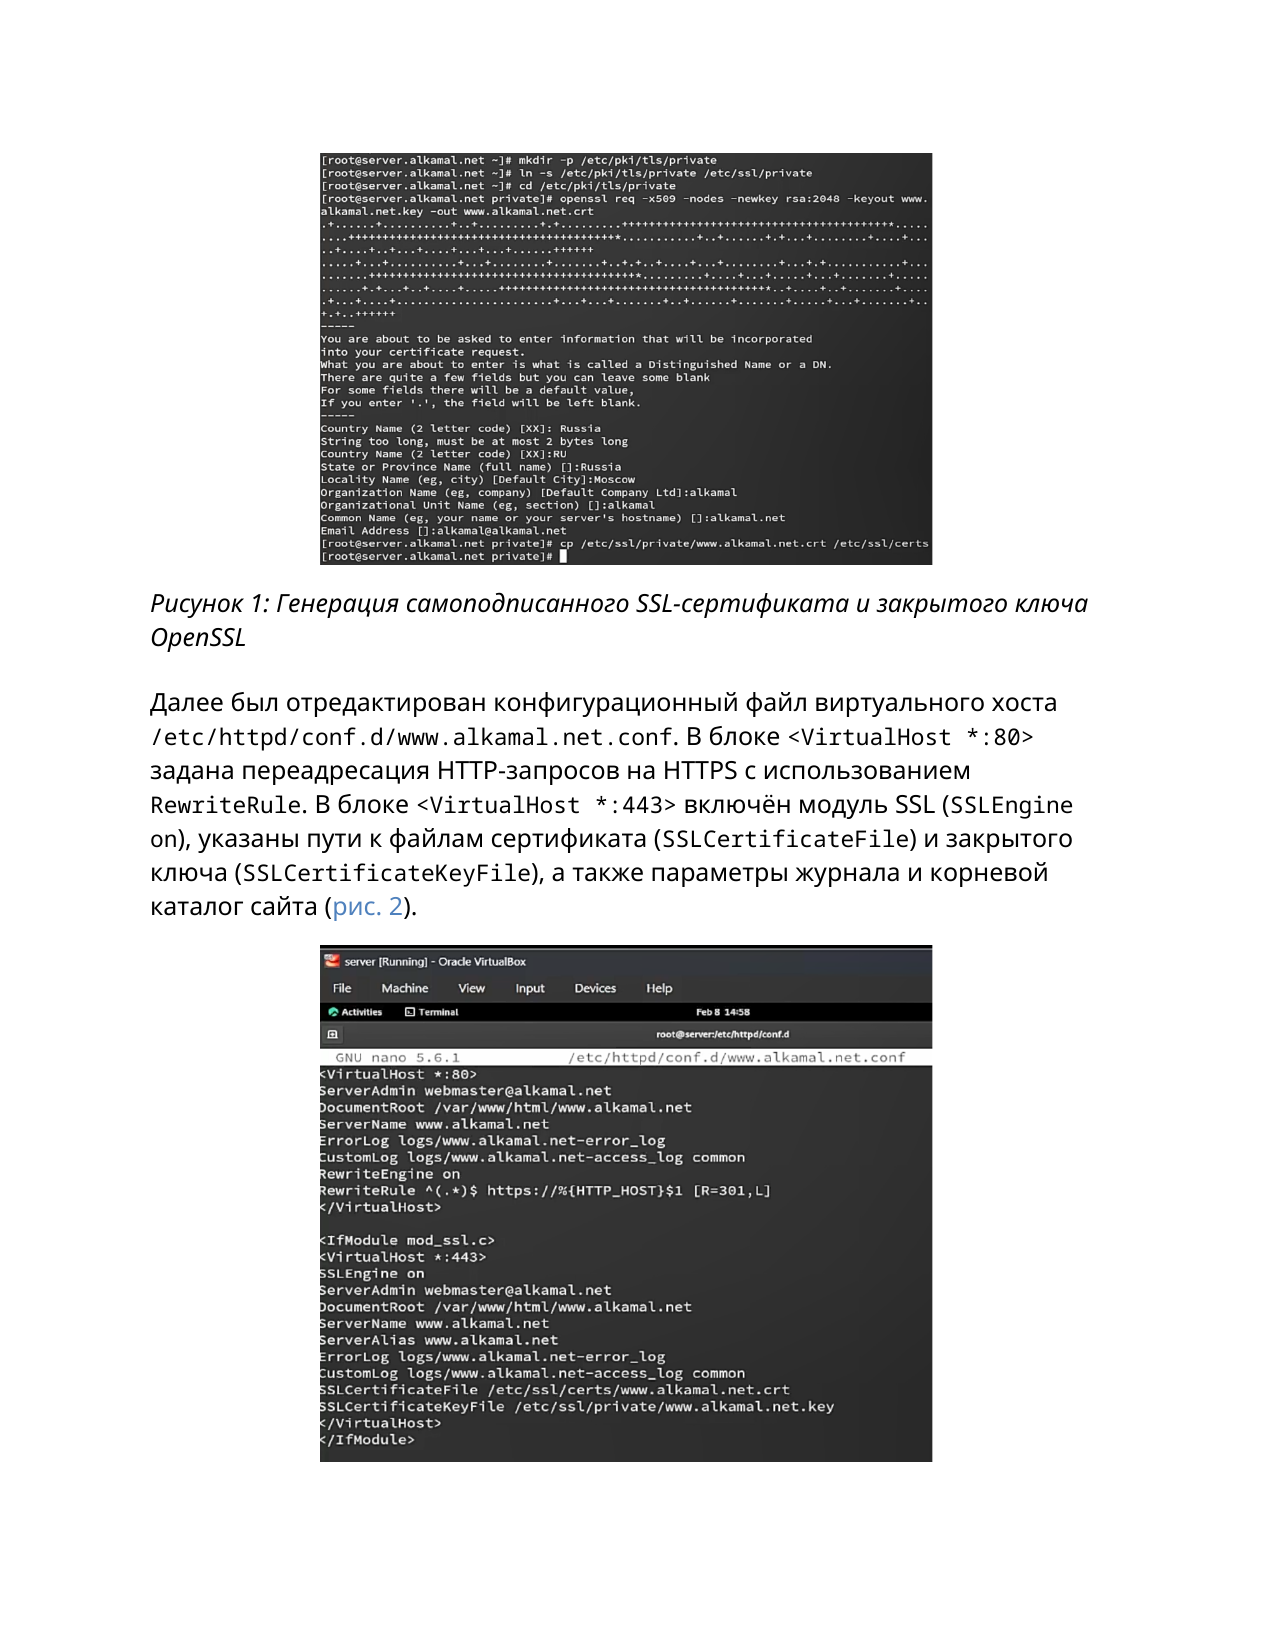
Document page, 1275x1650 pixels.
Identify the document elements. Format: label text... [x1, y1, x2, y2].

table_header Рисунок 1: Генерация самоподписанного SSL-сертификата и закрытого ключа OpenSSL [139, 150, 1114, 666]
text Далее был отредактирован конфигурационный файл виртуального хоста /etc/httpd/conf.d/www.alkamal.net.conf. В блоке <VirtualHost *:80> задана переадресация HTTP-запросов на HTTPS с использованием RewriteRule. В блоке <VirtualHost *:443> включён модуль SSL (SSLEngine on), указаны пути к файлам сертификата (SSLCertificateFile) и закрытого ключа (SSLCertificateKeyFile), а также параметры журнала и корневой каталог сайта (рис. 2). [150, 684, 1125, 923]
picture [320, 153, 933, 565]
picture [320, 945, 933, 1462]
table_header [139, 942, 1114, 1466]
